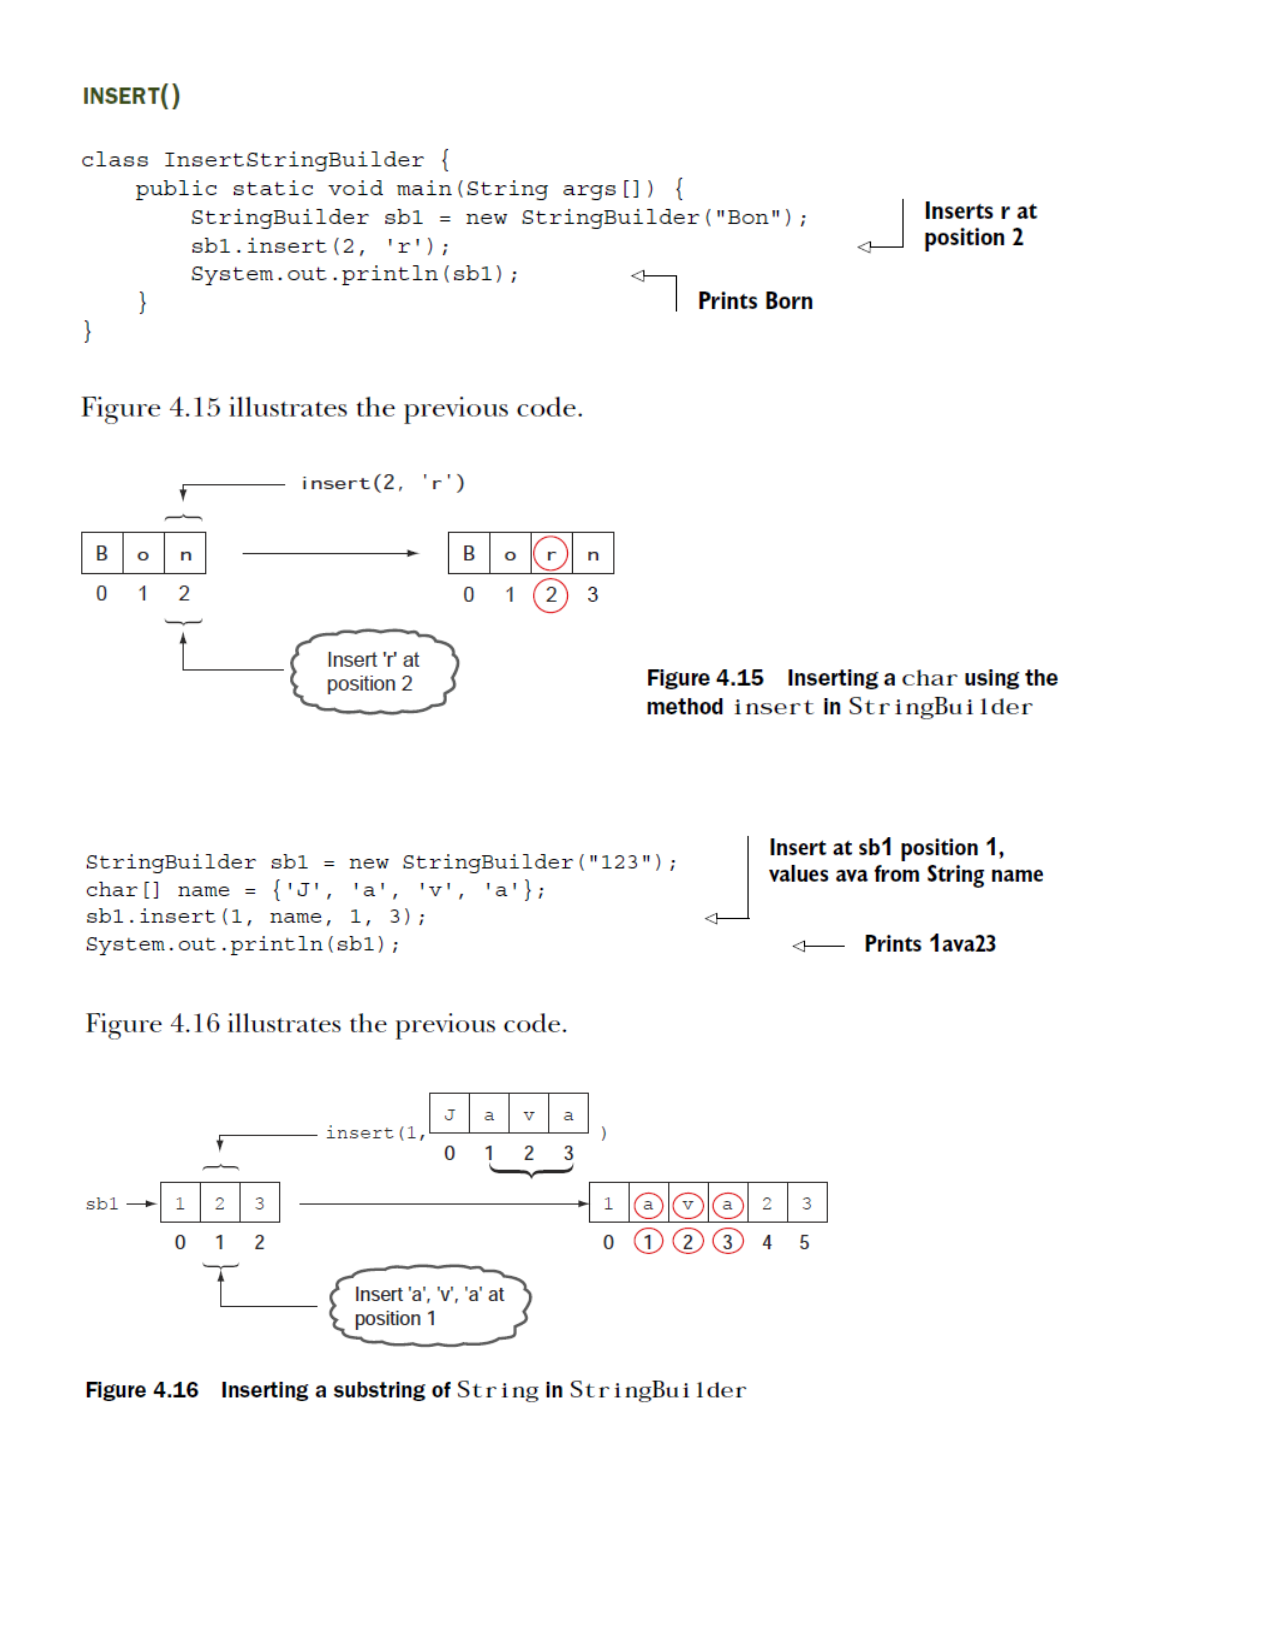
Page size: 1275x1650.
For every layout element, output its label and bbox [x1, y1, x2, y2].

picture [75, 75, 1200, 115]
picture [75, 139, 1073, 747]
picture [75, 825, 1055, 1412]
